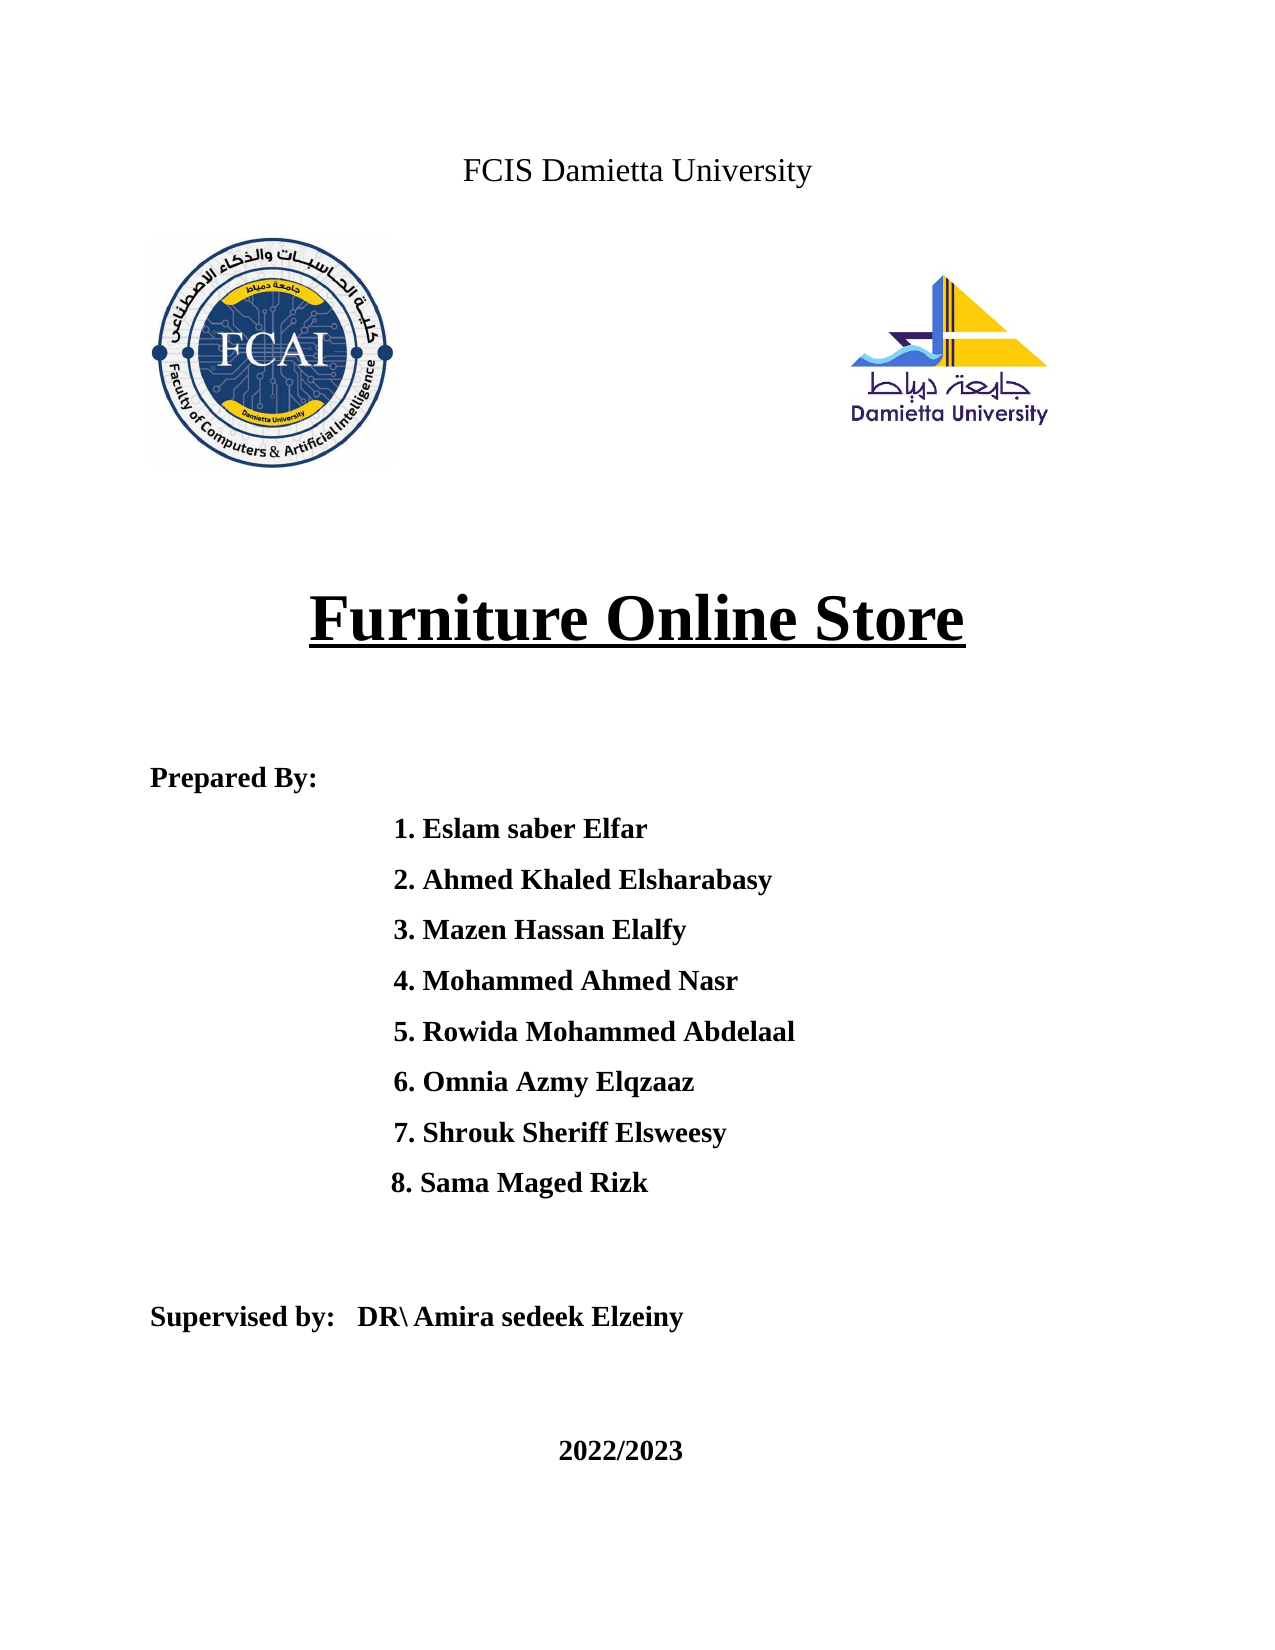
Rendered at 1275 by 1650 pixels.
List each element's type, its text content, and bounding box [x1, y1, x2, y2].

text FCIS Damietta University [150, 150, 1125, 188]
text Supervised by: DR\ Amira sedeek Elzeiny [150, 1299, 1125, 1333]
text 7. Shrouk Sheriff Elsweesy [160, 1115, 1125, 1148]
text Prepared By: [150, 761, 1125, 794]
text Furniture Online Store [150, 578, 1125, 655]
picture [818, 224, 1080, 469]
text 2. Ahmed Khaled Elsharabasy [160, 862, 1125, 895]
text 3. Mazen Hassan Elalfy [160, 912, 1125, 946]
text 6. Omnia Azmy Elqzaaz [160, 1064, 1125, 1098]
text 5. Rowida Mohammed Abdelaal [160, 1014, 1125, 1047]
text 1. Eslam saber Elfar [160, 811, 1125, 845]
text 8. Sama Maged Rizk [150, 1165, 1125, 1199]
text 2022/2023 [150, 1433, 1125, 1467]
text 4. Mohammed Ahmed Nasr [160, 963, 1125, 997]
